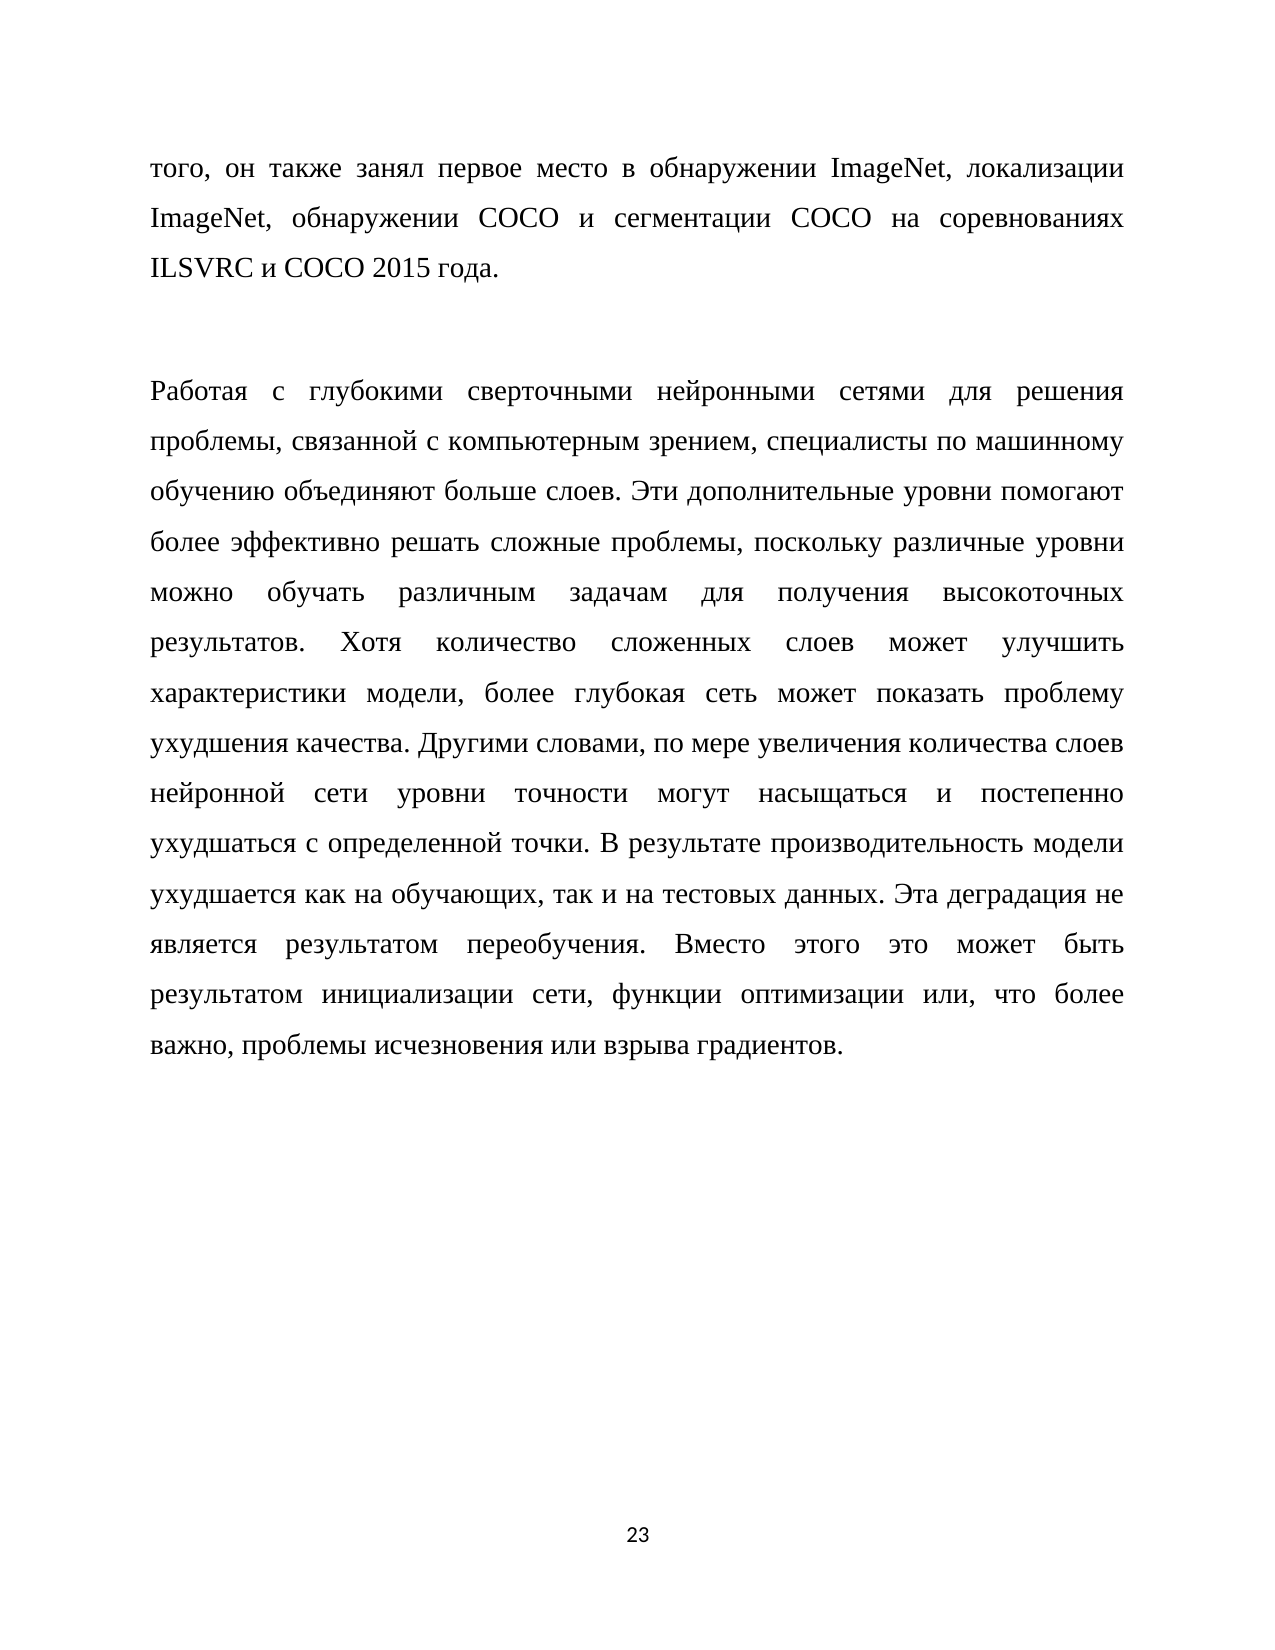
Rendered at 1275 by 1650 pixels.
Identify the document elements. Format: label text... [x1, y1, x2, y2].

text Работая с глубокими сверточными нейронными сетями для решения проблемы, связанной с компьютерным зрением, специалисты по машинному обучению объединяют больше слоев. Эти дополнительные уровни помогают более эффективно решать сложные проблемы, поскольку различные уровни можно обучать различным задачам для получения высокоточных результатов. Хотя количество сложенных слоев может улучшить характеристики модели, более глубокая сеть может показать проблему ухудшения качества. Другими словами, по мере увеличения количества слоев нейронной сети уровни точности могут насыщаться и постепенно ухудшаться с определенной точки. В результате производительность модели ухудшается как на обучающих, так и на тестовых данных. Эта деградация не является результатом переобучения. Вместо этого это может быть результатом инициализации сети, функции оптимизации или, что более важно, проблемы исчезновения или взрыва градиентов. [150, 373, 1125, 1060]
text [150, 150, 1125, 284]
